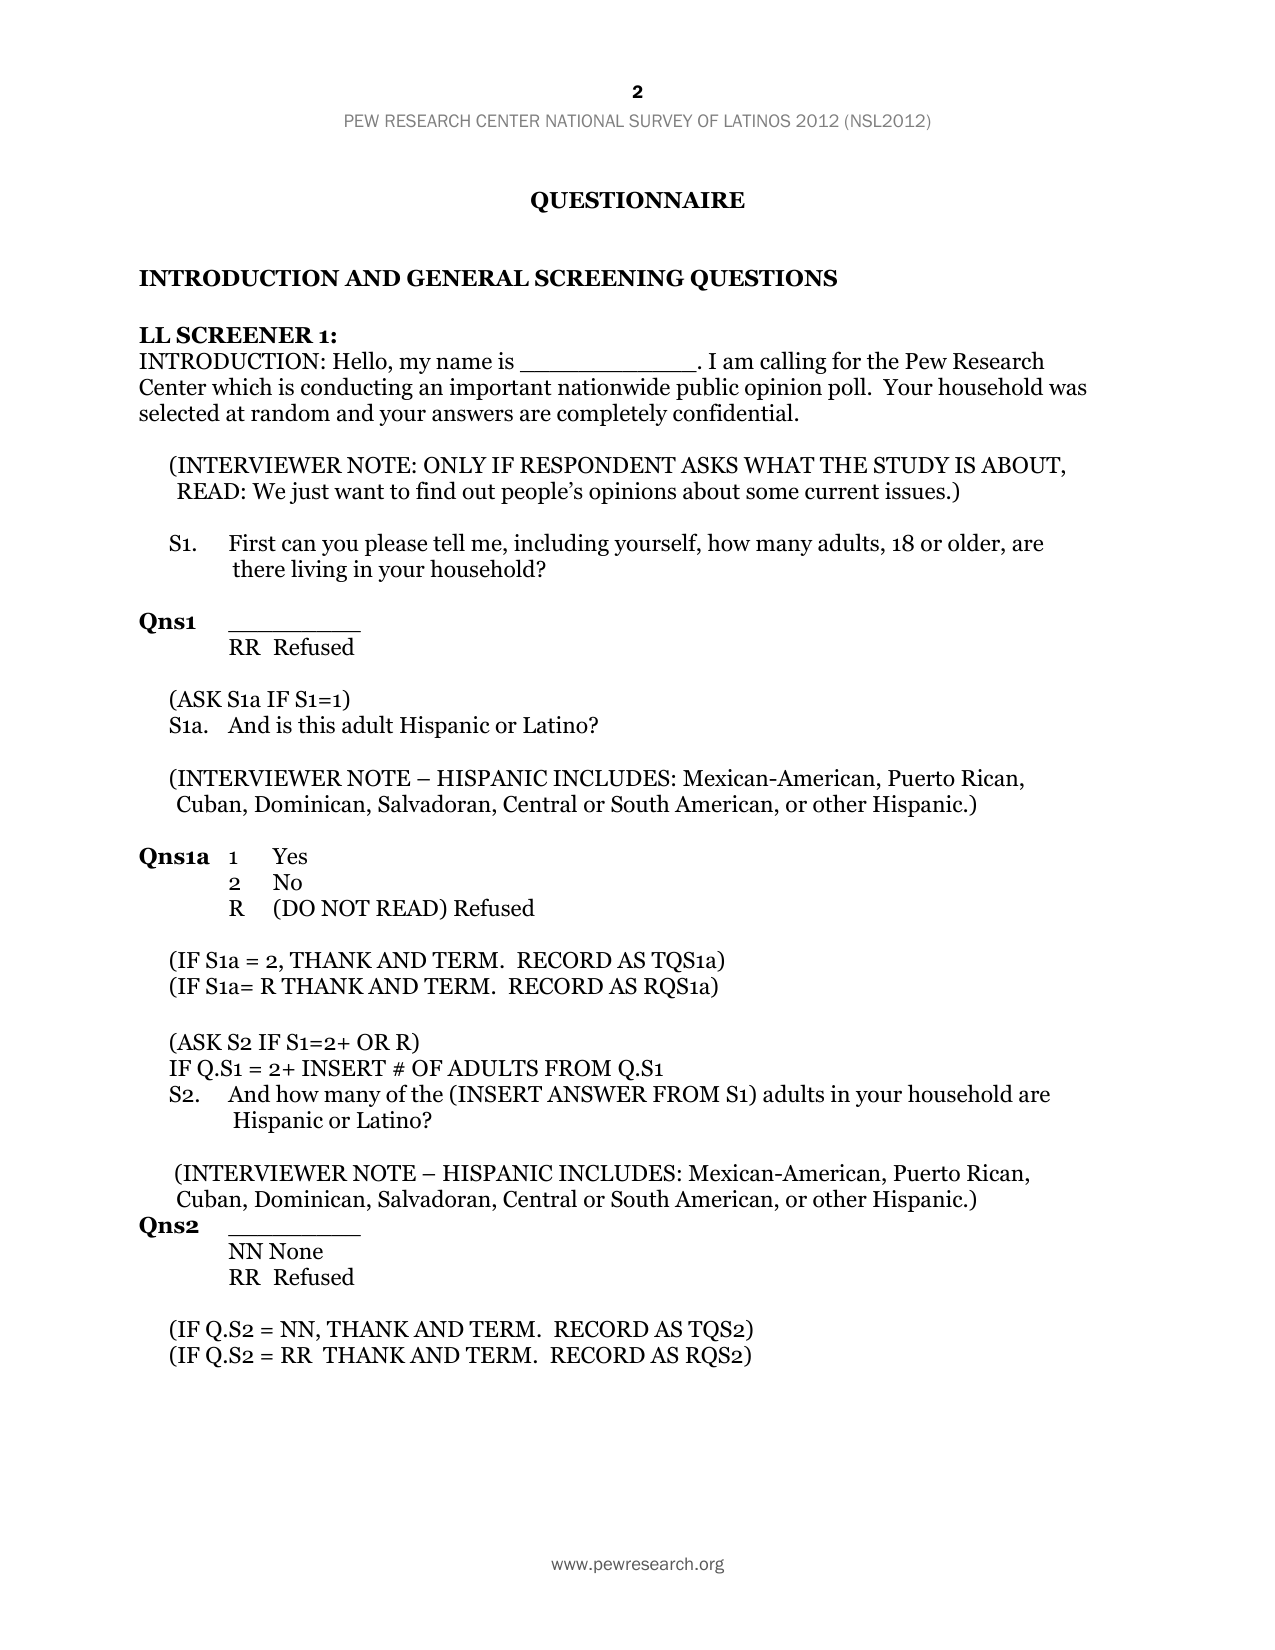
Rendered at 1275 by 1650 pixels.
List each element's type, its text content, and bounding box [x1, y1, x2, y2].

text (ASK S2 IF S1=2+ OR R) [139, 1030, 1136, 1056]
text Hispanic or Latino? [232, 1108, 1136, 1134]
text (INTERVIEWER NOTE: ONLY IF RESPONDENT ASKS WHAT THE STUDY IS ABOUT, READ: We just want to find out people’s opinions about some current issues.) [139, 452, 1136, 504]
text INTRODUCTION: Hello, my name is ____________. I am calling for the Pew Research [139, 348, 1136, 374]
text (IF S1a= R THANK AND TERM. RECORD AS RQS1a) [139, 973, 1136, 999]
text (IF Q.S2 = NN, THANK AND TERM. RECORD AS TQS2) [139, 1316, 1136, 1342]
text IF Q.S1 = 2+ INSERT # OF ADULTS FROM Q.S1 [139, 1056, 1136, 1082]
text (INTERVIEWER NOTE – HISPANIC INCLUDES: Mexican-American, Puerto Rican, [139, 1160, 1136, 1186]
text Qns2 _________ [139, 1212, 1136, 1238]
text there living in your household? [232, 557, 1136, 583]
text (INTERVIEWER NOTE – HISPANIC INCLUDES: Mexican-American, Puerto Rican, [139, 765, 1136, 791]
text RR Refused [139, 1264, 1136, 1290]
text (ASK S1a IF S1=1) [139, 687, 1136, 713]
text NN None [139, 1238, 1136, 1264]
text Cuban, Dominican, Salvadoran, Central or South American, or other Hispanic.) [176, 1186, 1136, 1212]
text (IF Q.S2 = RR THANK AND TERM. RECORD AS RQS2) [139, 1342, 1136, 1368]
text R (DO NOT READ) Refused [139, 895, 1136, 921]
text questionnaire [139, 187, 1136, 213]
text LL SCREENER 1: [139, 322, 1136, 348]
text S1. First can you please tell me, including yourself, how many adults, 18 or older, are [139, 531, 1136, 557]
text Qns1a 1 Yes [139, 843, 1136, 869]
text Qns1 _________ [139, 609, 1136, 635]
text Cuban, Dominican, Salvadoran, Central or South American, or other Hispanic.) [176, 791, 1136, 817]
text S2. And how many of the (INSERT ANSWER FROM S1) adults in your household are [139, 1082, 1136, 1108]
text Center which is conducting an important nationwide public opinion poll. Your household was selected at random and your answers are completely confidential. [139, 374, 1136, 426]
text RR Refused [139, 635, 1136, 661]
text S1a. And is this adult Hispanic or Latino? [139, 713, 1136, 739]
text INTRODUCTION AND GENERAL SCREENING QUESTIONS [139, 266, 1136, 292]
text (IF S1a = 2, THANK AND TERM. RECORD AS TQS1a) [139, 947, 1136, 973]
text 2 No [139, 869, 1136, 895]
